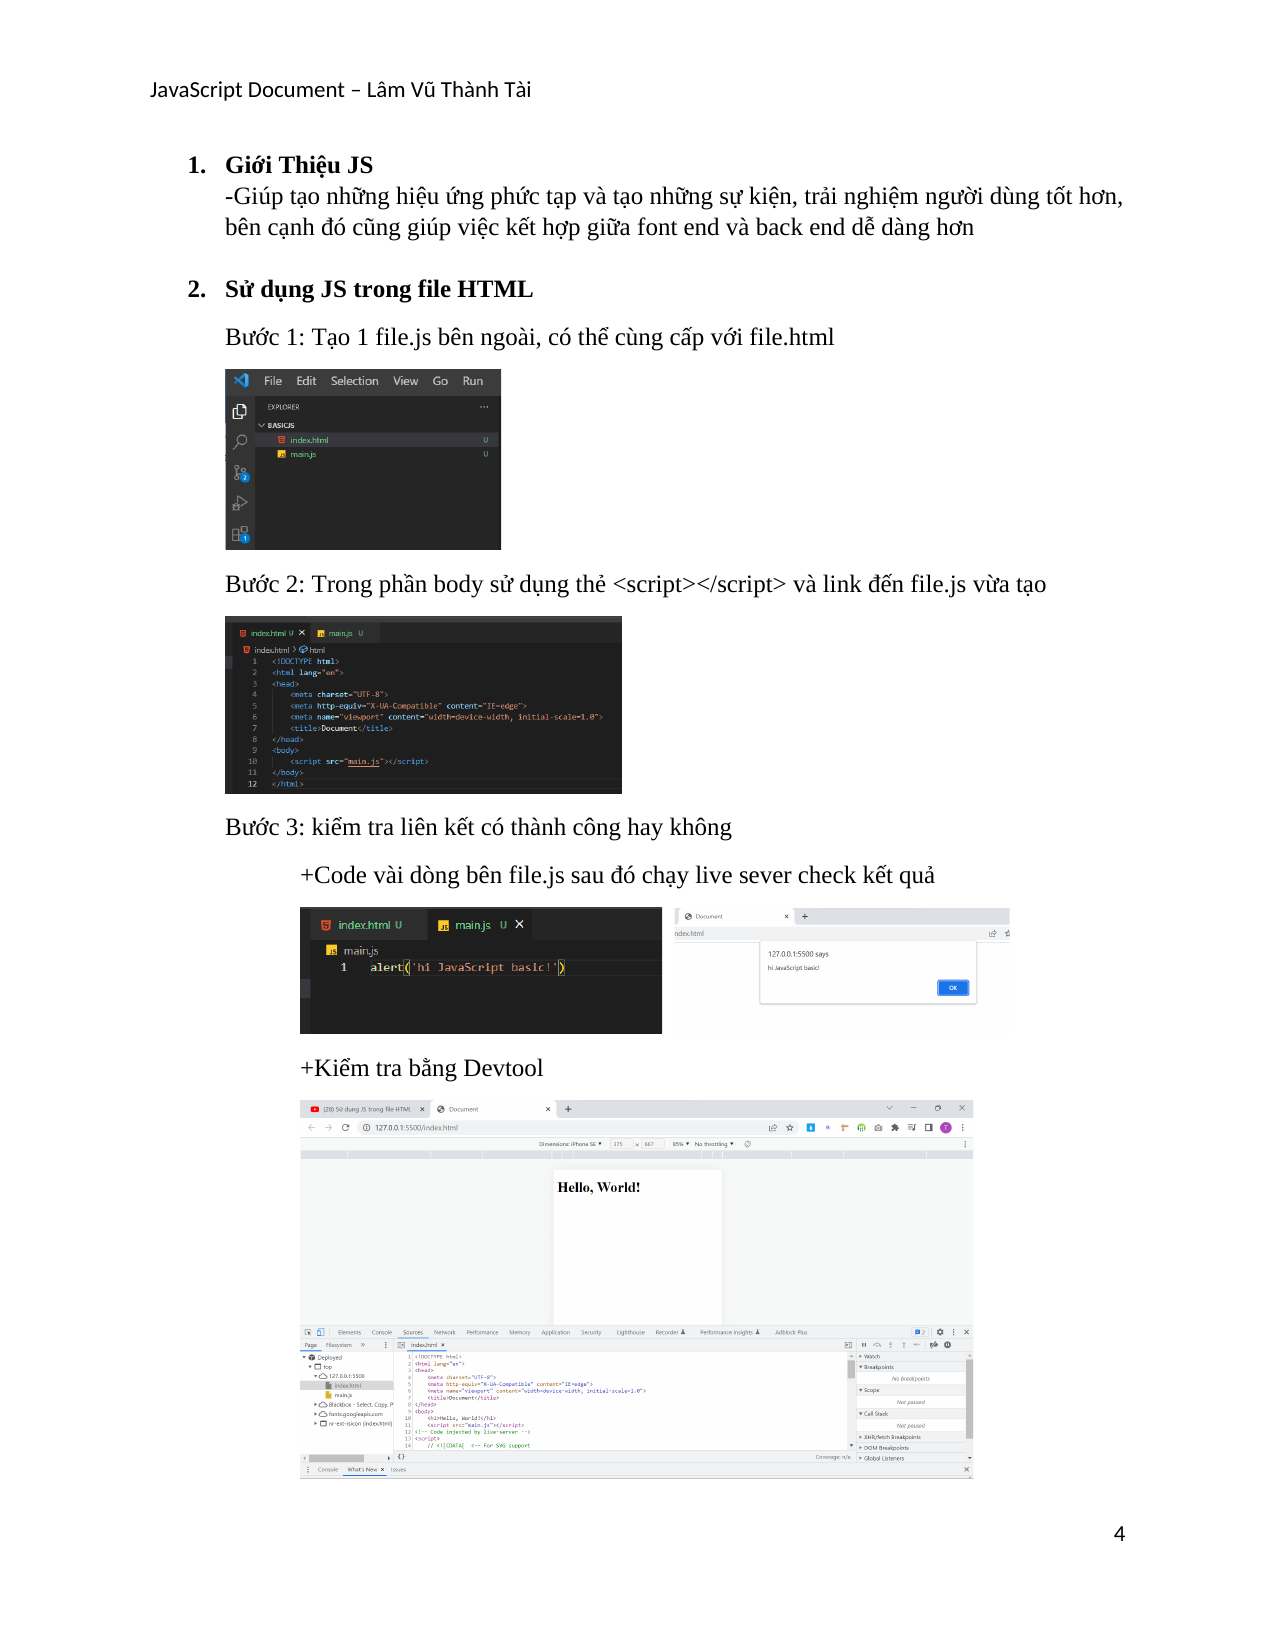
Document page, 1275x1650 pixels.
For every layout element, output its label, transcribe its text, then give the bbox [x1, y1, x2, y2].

picture [300, 907, 663, 1034]
picture [225, 616, 622, 794]
text +Code vài dòng bên file.js sau đó chạy live sever check kết quả [225, 860, 1125, 888]
picture [225, 369, 502, 550]
picture [674, 908, 1010, 1034]
picture [300, 1100, 974, 1479]
text Bước 2: Trong phần body sử dụng thẻ <script></script> và link đến file.js vừa tạo [225, 569, 1125, 597]
text Bước 3: kiểm tra liên kết có thành công hay không [225, 812, 1125, 841]
text +Kiểm tra bằng Devtool [225, 1053, 1125, 1081]
text Bước 1: Tạo 1 file.js bên ngoài, có thể cùng cấp với file.html [225, 322, 1125, 351]
